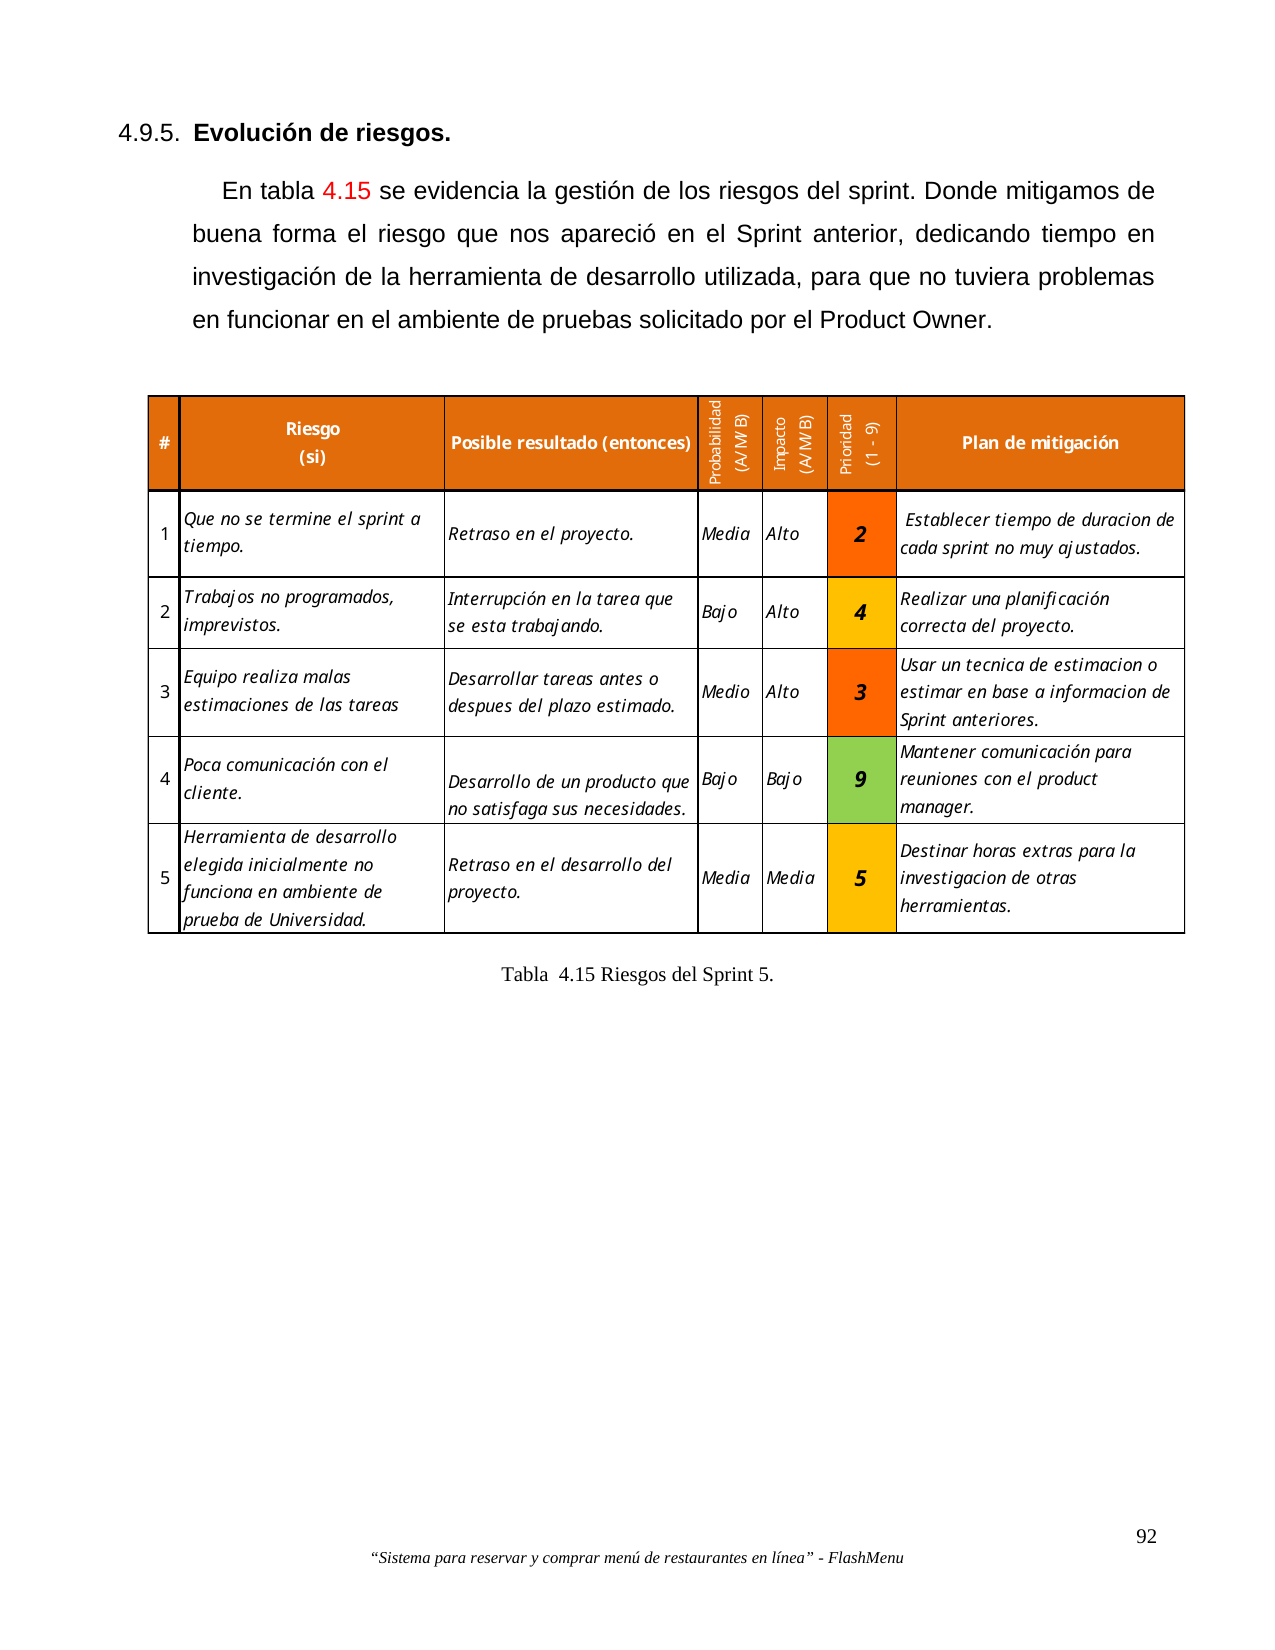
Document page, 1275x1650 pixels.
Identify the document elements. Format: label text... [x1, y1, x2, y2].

subtitle Evolución de riesgos. [118, 118, 1157, 147]
text En tabla 4.15 se evidencia la gestión de los riesgos del sprint. Donde mitigamos de buena forma el riesgo que nos apareció en el Sprint anterior, dedicando tiempo en investigación de la herramienta de desarrollo utilizada, para que no tuviera problemas en funcionar en el ambiente de pruebas solicitado por el Product Owner. [192, 176, 1157, 334]
